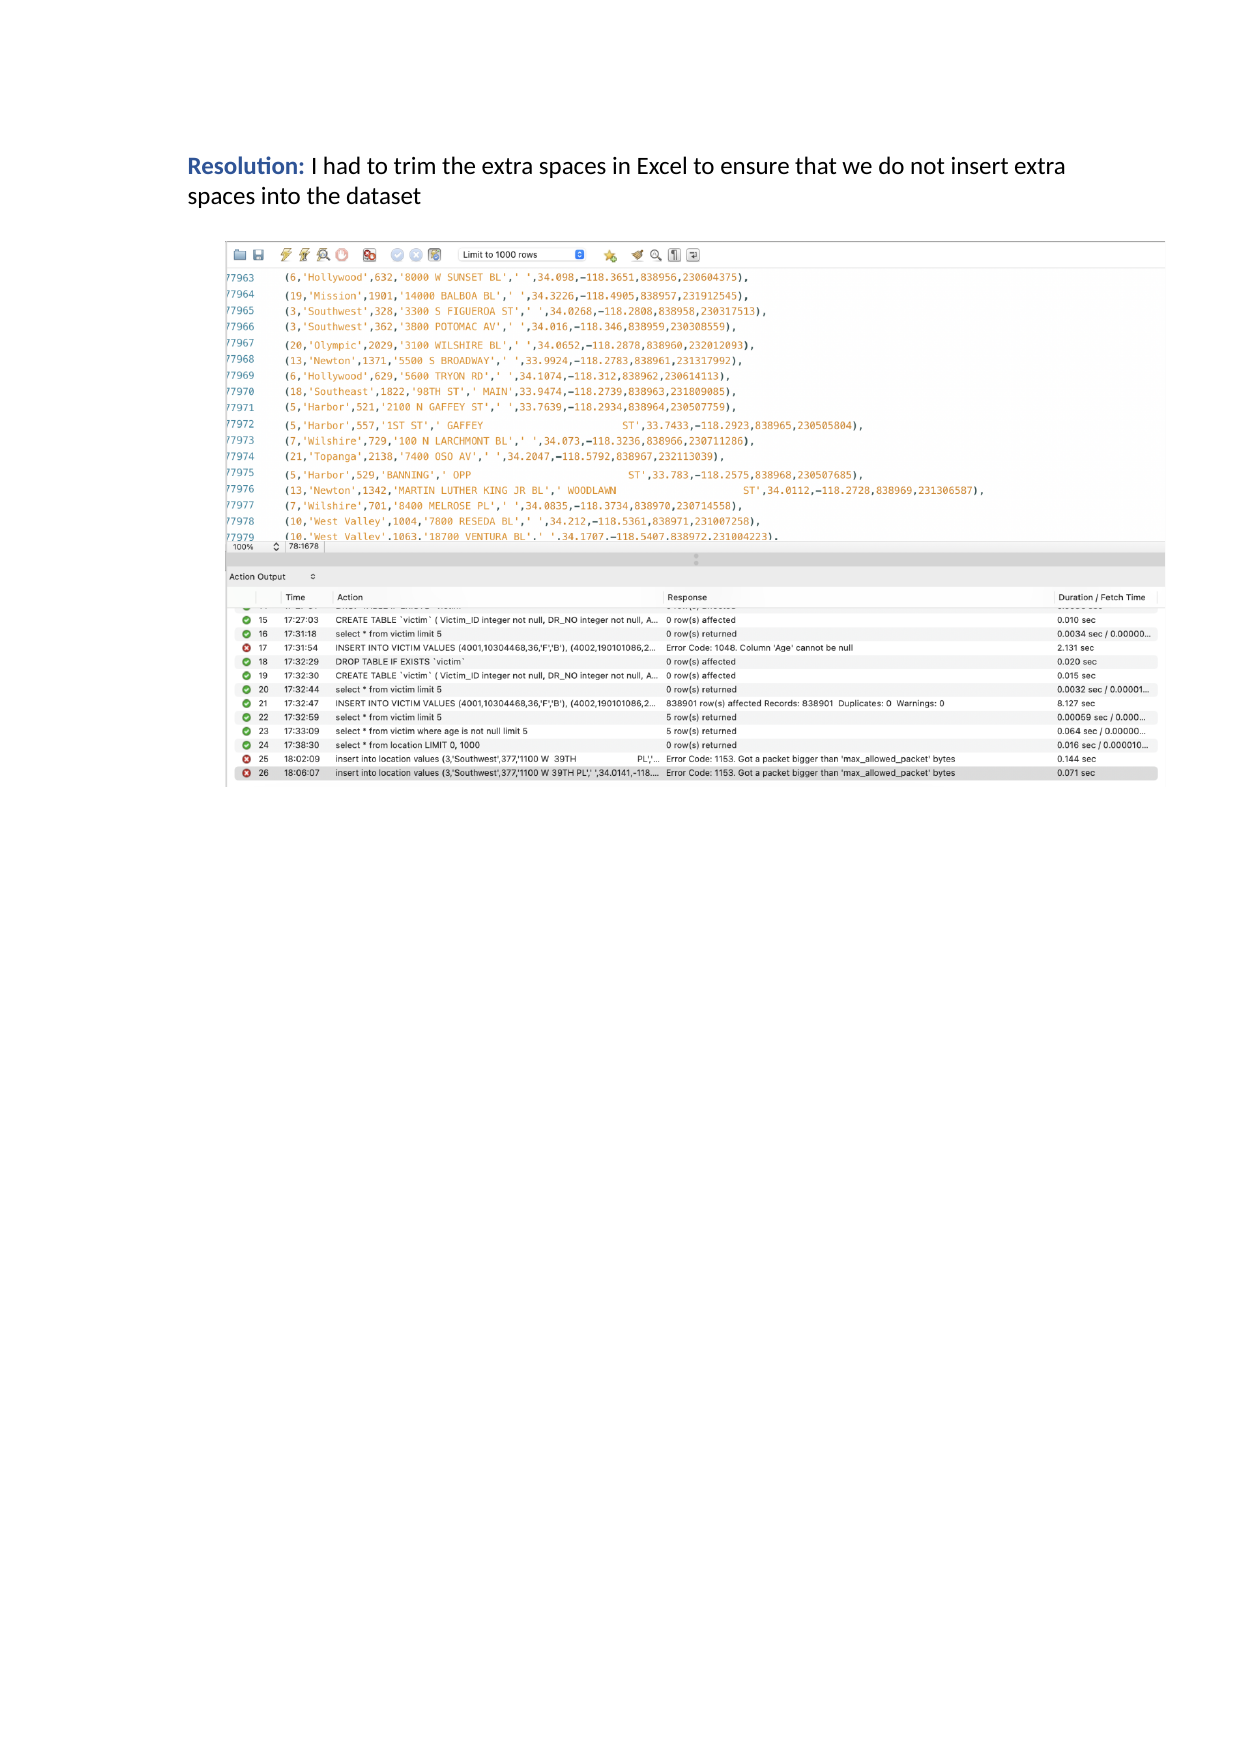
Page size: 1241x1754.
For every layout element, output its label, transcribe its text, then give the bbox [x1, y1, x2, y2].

picture [225, 241, 1166, 787]
text Resolution: I had to trim the extra spaces in Excel to ensure that we do not insert extra spaces into the dataset [187, 150, 1090, 242]
